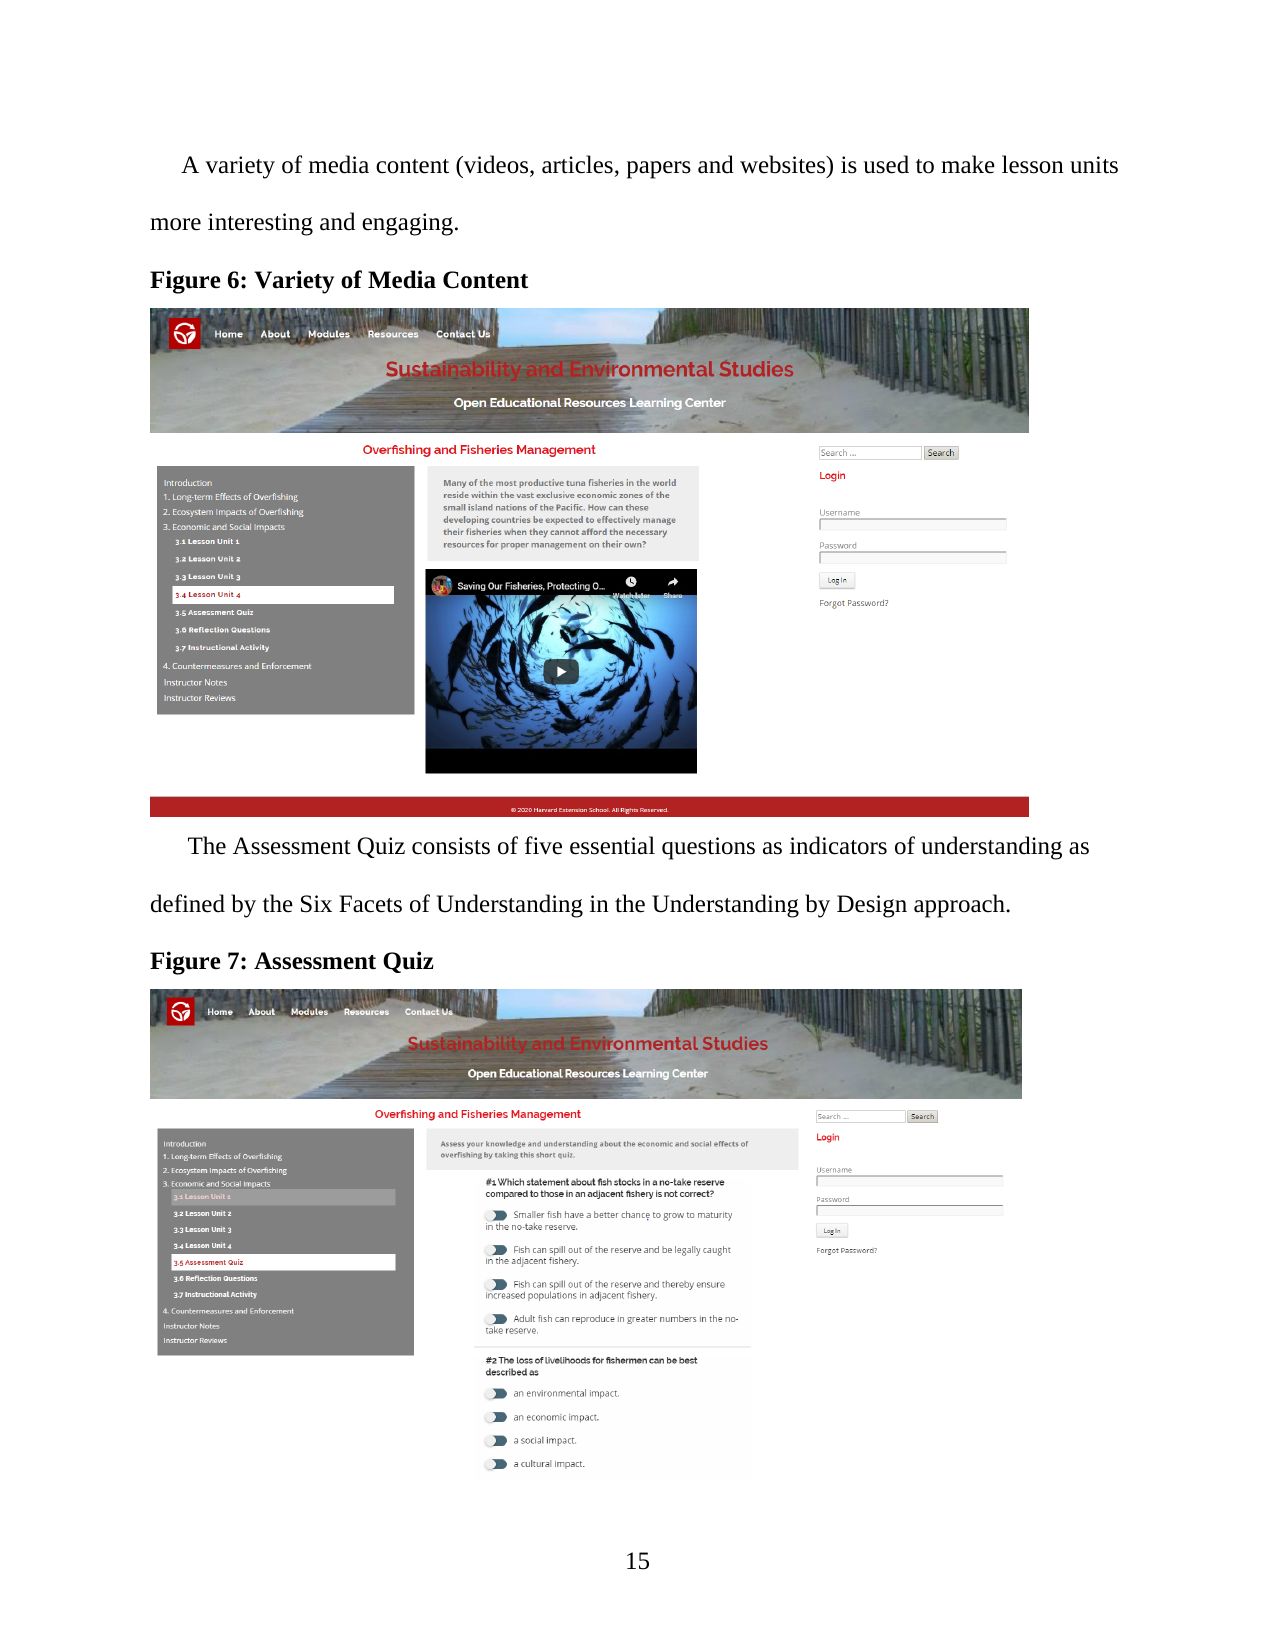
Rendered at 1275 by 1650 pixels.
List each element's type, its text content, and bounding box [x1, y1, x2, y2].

text A variety of media content (videos, articles, papers and websites) is used to make lesson units more interesting and engaging. [150, 150, 1125, 236]
picture [150, 308, 1029, 817]
text Figure 7: Assessment Quiz [150, 946, 1125, 975]
text The Assessment Quiz consists of five essential questions as indicators of understanding as defined by the Six Facets of Understanding in the Understanding by Design approach. [150, 831, 1125, 918]
picture [150, 989, 1022, 1480]
text Figure 6: Variety of Media Content [150, 265, 1125, 294]
